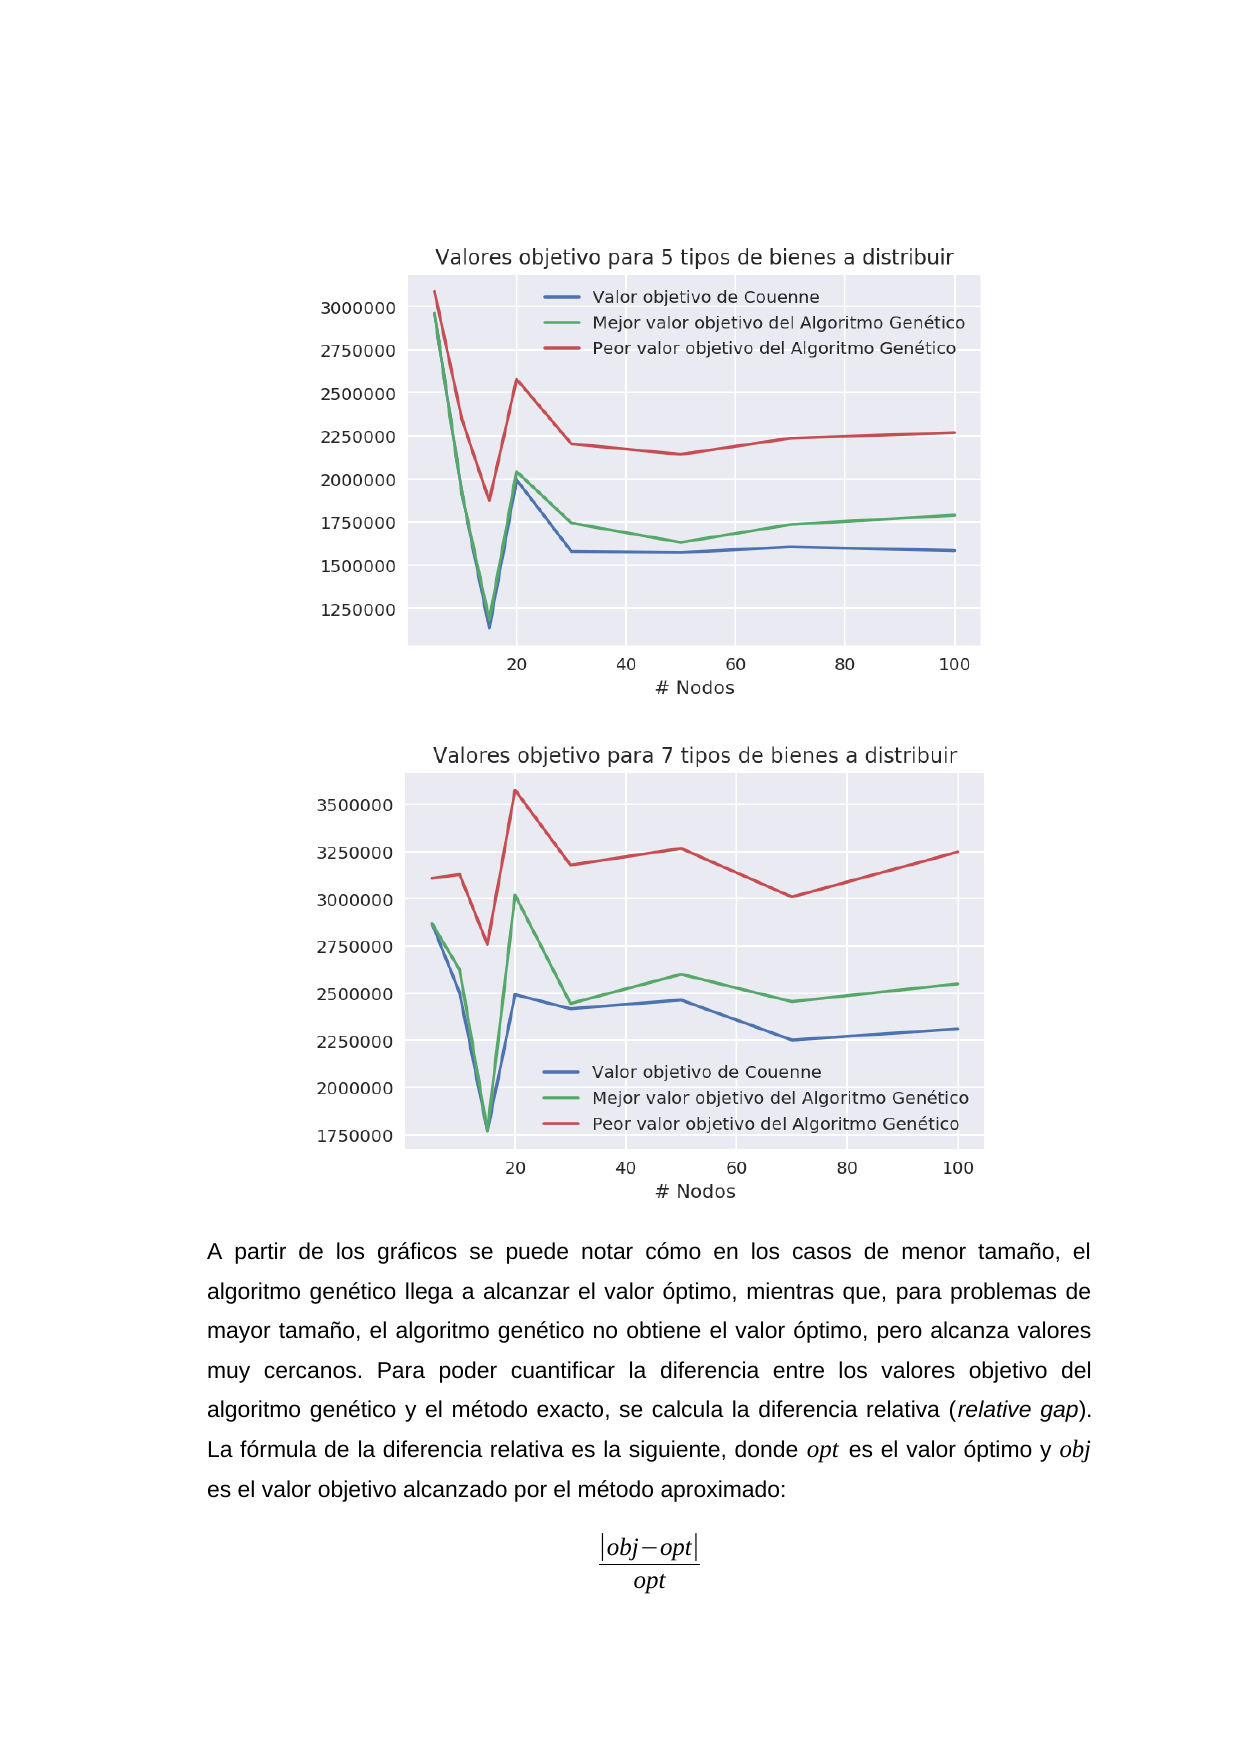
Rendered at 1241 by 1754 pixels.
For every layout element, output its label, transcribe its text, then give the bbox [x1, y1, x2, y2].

text A partir de los gráficos se puede notar cómo en los casos de menor tamaño, el algoritmo genético llega a alcanzar el valor óptimo, mientras que, para problemas de mayor tamaño, el algoritmo genético no obtiene el valor óptimo, pero alcanza valores muy cercanos. Para poder cuantificar la diferencia entre los valores objetivo del algoritmo genético y el método exacto, se calcula la diferencia relativa (relative gap). La fórmula de la diferencia relativa es la siguiente, donde es el valor óptimo y es el valor objetivo alcanzado por el método aproximado: [207, 1238, 1092, 1503]
picture [307, 236, 992, 709]
picture [303, 734, 996, 1213]
